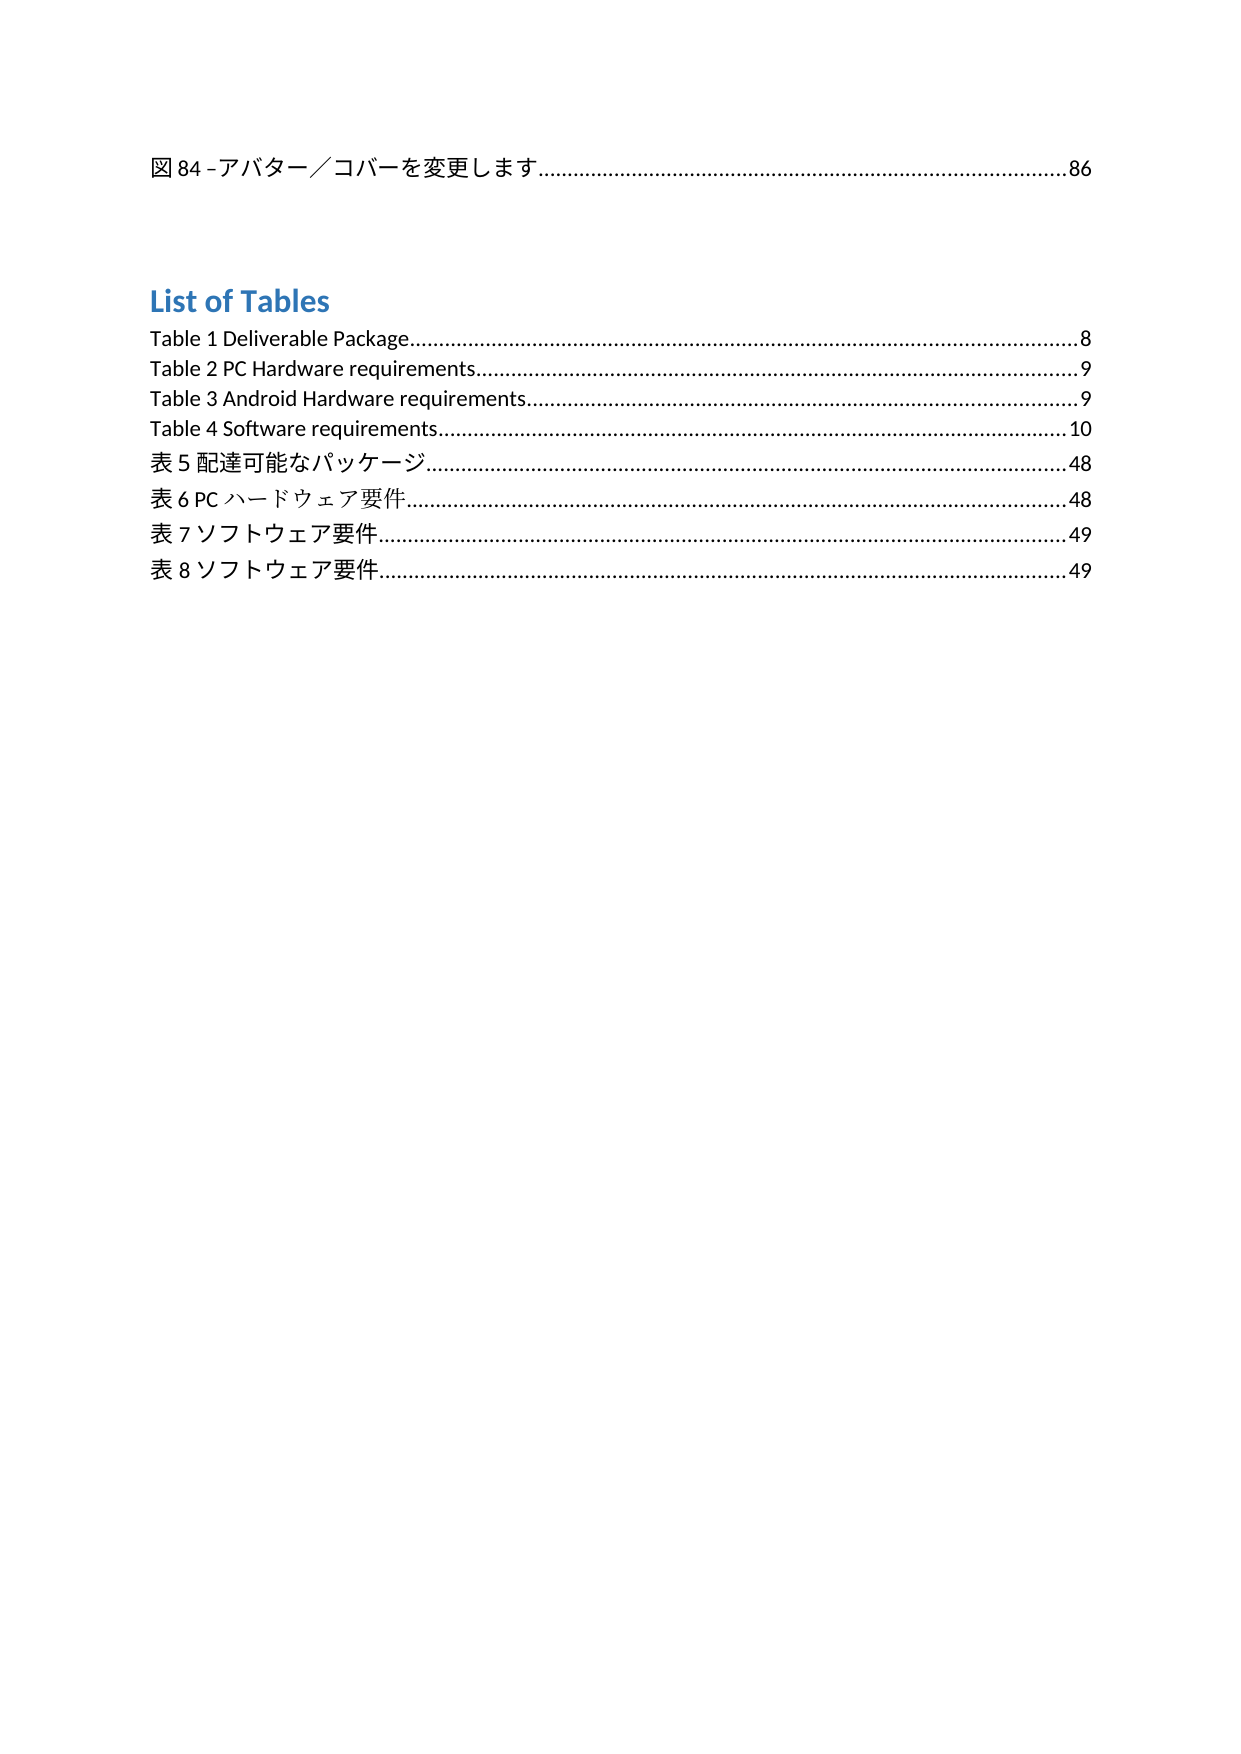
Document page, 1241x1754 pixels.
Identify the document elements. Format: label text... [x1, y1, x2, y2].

text Table 3 Android Hardware requirements 9 [150, 384, 1093, 412]
text 図84 –アバター／コバーを変更します 86 [150, 150, 1093, 183]
text 表6 PCハードウェア要件 48 [150, 481, 1093, 514]
text List of Tables [150, 280, 1093, 321]
text Table 2 PC Hardware requirements 9 [150, 354, 1093, 382]
text Table 1 Deliverable Package 8 [150, 324, 1093, 352]
text 表 8 ソフトウェア要件 49 [150, 552, 1093, 585]
text 表 7ソフトウェア要件 49 [150, 516, 1093, 549]
text Table 4 Software requirements 10 [150, 414, 1093, 442]
text 表5 配達可能なパッケージ 48 [150, 444, 1093, 478]
